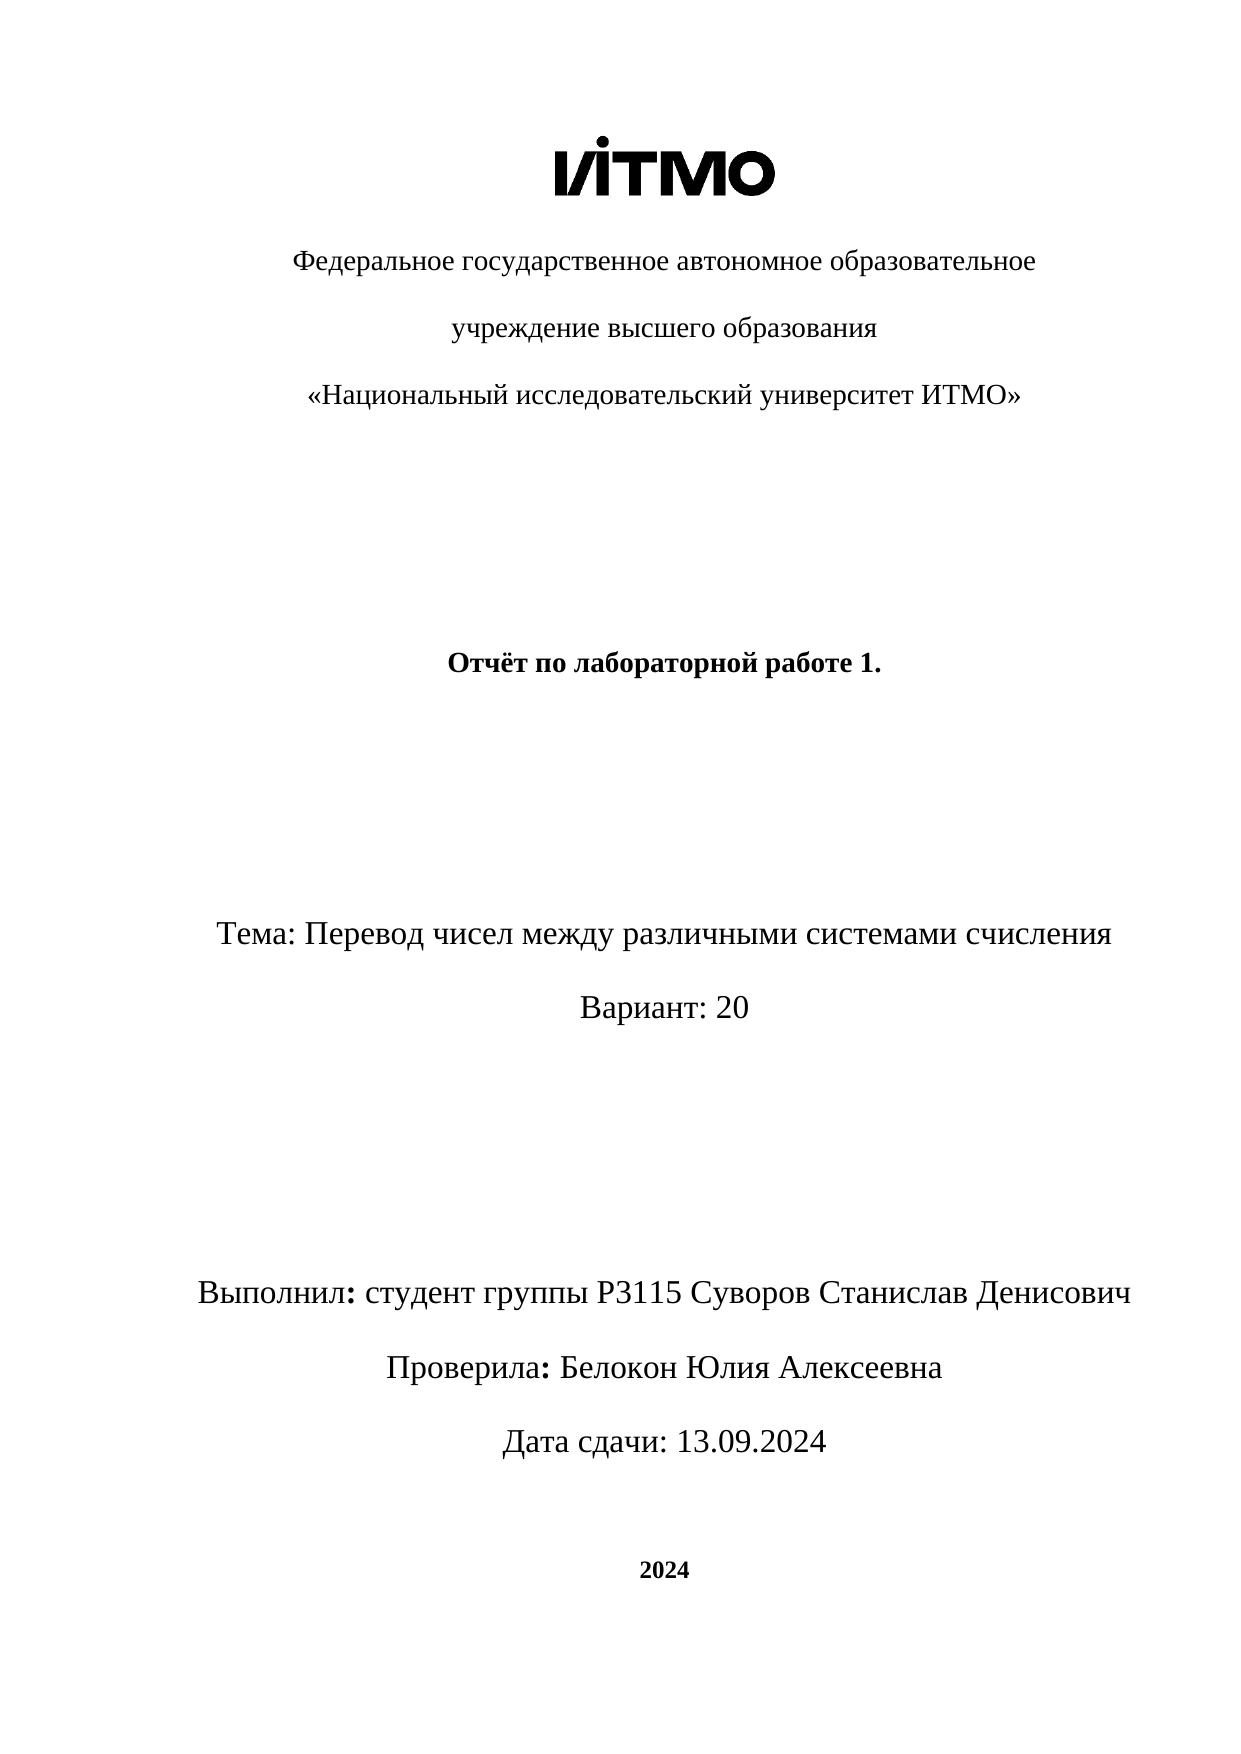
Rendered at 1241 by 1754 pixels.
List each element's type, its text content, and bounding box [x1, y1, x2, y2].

text «Национальный исследовательский университет ИТМО» [177, 377, 1152, 411]
text Отчёт по лабораторной работе 1. [177, 645, 1152, 679]
text Федеральное государственное автономное образовательное [177, 243, 1152, 277]
picture [544, 118, 785, 213]
text Вариант: 20 [177, 987, 1152, 1026]
text Проверила: Белокон Юлия Алексеевна [177, 1347, 1152, 1385]
text учреждение высшего образования [177, 310, 1152, 344]
text Дата сдачи: 13.09.2024 [177, 1421, 1152, 1459]
text 2024 [177, 1555, 1152, 1584]
text Тема: Перевод чисел между различными системами счисления [177, 913, 1152, 952]
text Выполнил: студент группы Р3115 Суворов Станислав Денисович [177, 1273, 1152, 1311]
